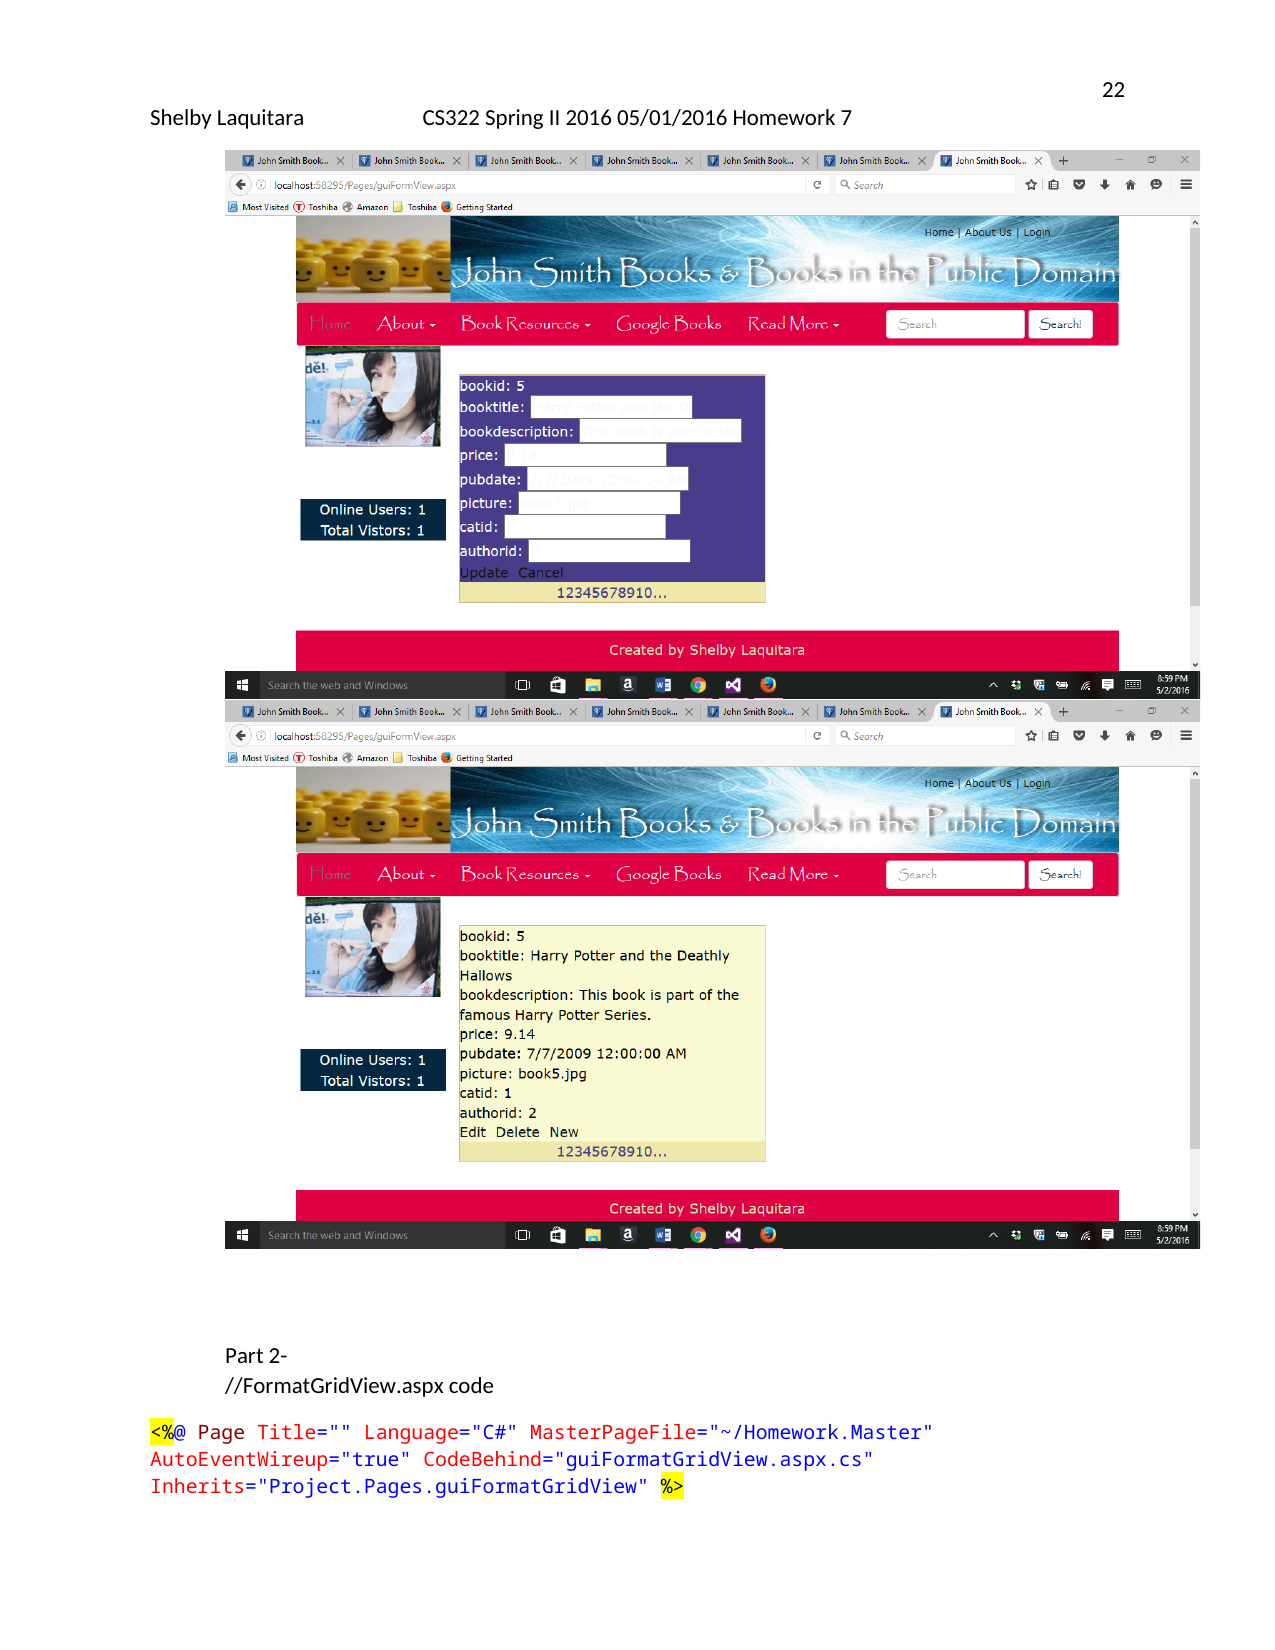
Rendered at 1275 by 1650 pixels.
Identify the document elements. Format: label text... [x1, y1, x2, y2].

text <%@ Page Title="" Language="C#" MasterPageFile="~/Homework.Master" AutoEventWireup="true" CodeBehind="guiFormatGridView.aspx.cs" Inherits="Project.Pages.guiFormatGridView" %> [684, 1418, 1125, 1499]
list Part 2- [225, 1341, 1125, 1369]
picture [225, 700, 1200, 1249]
list //FormatGridView.aspx code [225, 1371, 1125, 1399]
picture [225, 150, 1200, 699]
